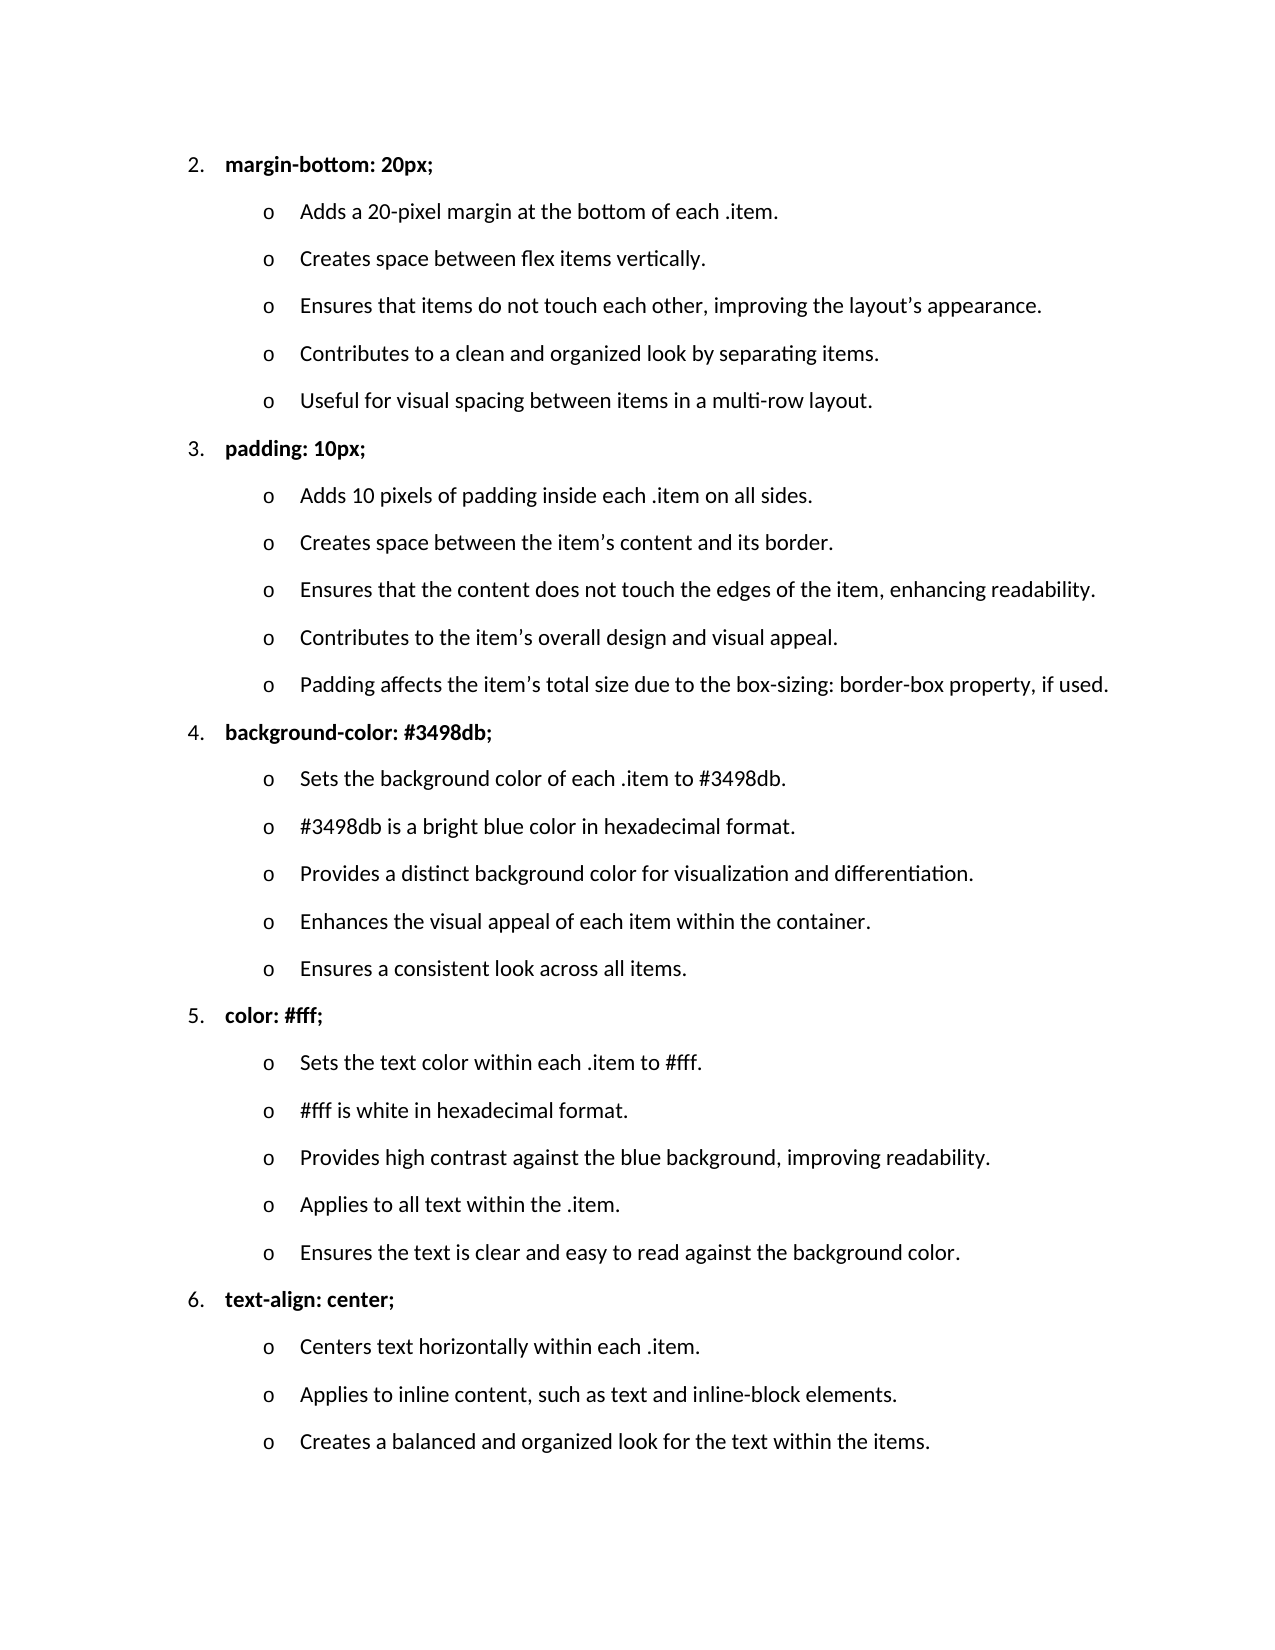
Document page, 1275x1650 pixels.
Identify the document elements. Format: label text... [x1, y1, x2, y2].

list Provides high contrast against the blue background, improving readability. [262, 1143, 1125, 1172]
list color: #fff; [187, 1002, 1125, 1029]
list Provides a distinct background color for visualization and differentiation. [262, 859, 1125, 888]
list margin-bottom: 20px; [187, 150, 1125, 178]
list Adds a 20-pixel margin at the bottom of each .item. [262, 197, 1125, 225]
list Creates space between flex items vertically. [262, 244, 1125, 273]
list padding: 10px; [187, 434, 1125, 462]
list Ensures the text is clear and easy to read against the background color. [262, 1238, 1125, 1267]
list #3498db is a bright blue color in hexadecimal format. [262, 812, 1125, 841]
list Creates a balanced and organized look for the text within the items. [262, 1427, 1125, 1456]
list Centers text horizontally within each .item. [262, 1332, 1125, 1361]
list #fff is white in hexadecimal format. [262, 1096, 1125, 1124]
list Contributes to a clean and organized look by separating items. [262, 339, 1125, 368]
list Applies to all text within the .item. [262, 1191, 1125, 1219]
list background-color: #3498db; [187, 718, 1125, 746]
list text-align: center; [187, 1285, 1125, 1313]
list Creates space between the item’s content and its border. [262, 528, 1125, 557]
list Ensures that items do not touch each other, improving the layout’s appearance. [262, 292, 1125, 320]
list Ensures that the content does not touch the edges of the item, enhancing readability. [262, 576, 1125, 604]
list Useful for visual spacing between items in a multi-row layout. [262, 386, 1125, 415]
list Padding affects the item’s total size due to the box-sizing: border-box property, if used. [262, 670, 1125, 699]
list Enhances the visual appeal of each item within the container. [262, 907, 1125, 935]
list Sets the text color within each .item to #fff. [262, 1048, 1125, 1077]
list Ensures a consistent look across all items. [262, 954, 1125, 983]
list Sets the background color of each .item to #3498db. [262, 764, 1125, 793]
list Adds 10 pixels of padding inside each .item on all sides. [262, 481, 1125, 509]
list Applies to inline content, such as text and inline-block elements. [262, 1380, 1125, 1408]
list Contributes to the item’s overall design and visual appeal. [262, 623, 1125, 651]
